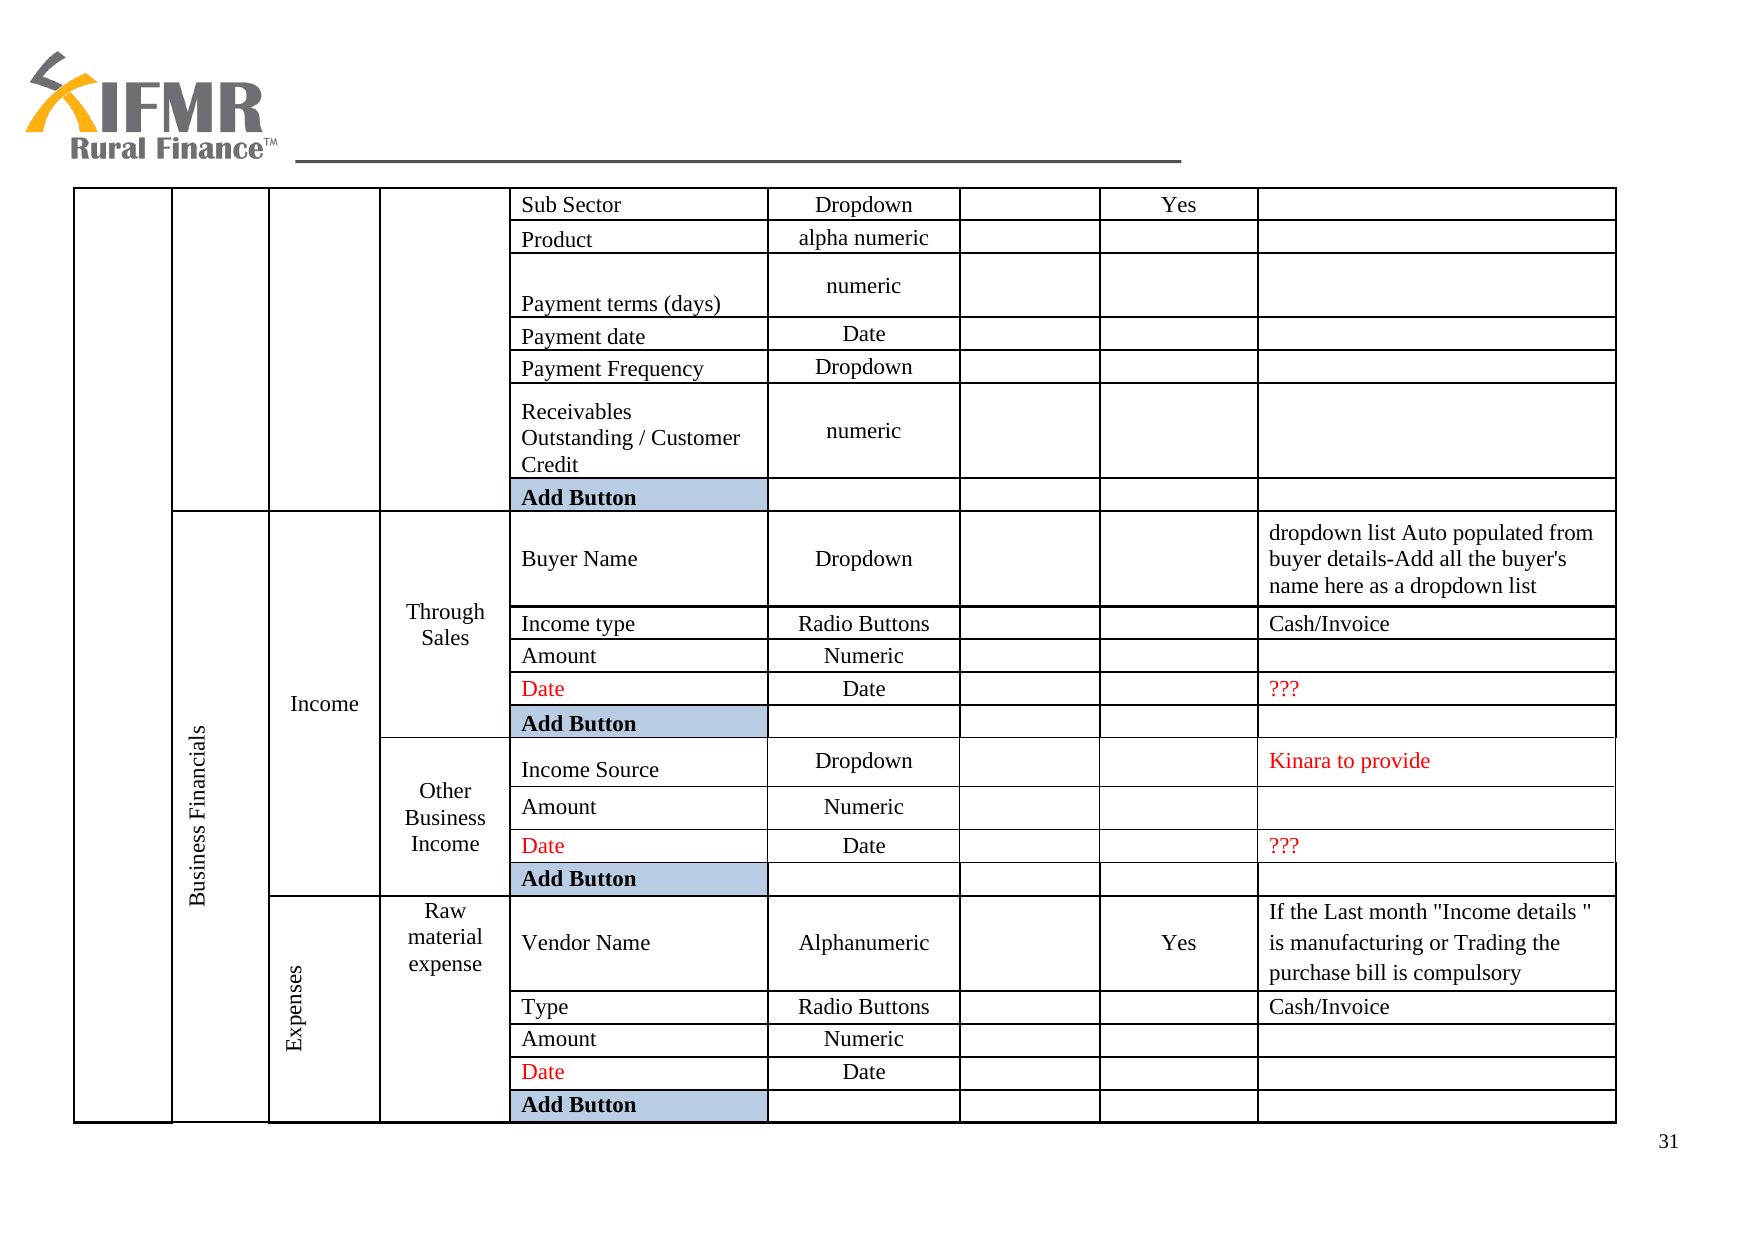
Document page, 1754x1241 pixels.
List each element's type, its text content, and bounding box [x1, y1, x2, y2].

table_cell [1259, 189, 1615, 219]
table_cell [961, 512, 1099, 605]
table_cell Product [511, 221, 767, 252]
table_cell [769, 863, 959, 895]
table_cell [961, 254, 1099, 316]
table_cell [1100, 787, 1257, 829]
table_cell Payment Frequency [511, 351, 767, 382]
table_cell Date [511, 830, 767, 862]
table_cell Income type [511, 608, 767, 638]
table_cell [1259, 221, 1615, 252]
table_cell [961, 673, 1099, 704]
table_cell [1101, 351, 1257, 382]
table_cell ??? [1259, 673, 1615, 704]
table_cell [1101, 1091, 1257, 1121]
table_cell Date [511, 673, 767, 704]
table_cell [1101, 706, 1257, 737]
table_cell If the Last month "Income details " is manufacturing or Trading the purchase bill is compulsory [1259, 897, 1615, 990]
table_cell Income [270, 512, 379, 895]
table_cell Amount [511, 787, 767, 829]
table_cell [1101, 1025, 1257, 1056]
table_cell [960, 787, 1099, 829]
table_cell Expenses [270, 897, 379, 1121]
table_cell Cash/Invoice [1259, 992, 1615, 1023]
table_cell [1101, 608, 1257, 638]
table_cell Dropdown [769, 351, 959, 382]
table_cell [1259, 862, 1615, 895]
table_cell [1259, 384, 1615, 477]
table_cell [1101, 992, 1257, 1023]
table_cell Dropdown [769, 189, 959, 219]
table_cell Kinara to provide [1258, 737, 1615, 786]
table_cell [960, 830, 1099, 862]
table_cell [1259, 1091, 1615, 1121]
table_cell Raw material expense [381, 897, 509, 1121]
table_cell Amount [511, 1025, 767, 1056]
table_cell [1101, 1058, 1257, 1089]
table_cell [1101, 254, 1257, 316]
table_cell Add Button [511, 479, 767, 510]
table_cell Other Business Income [381, 738, 509, 895]
table_cell Payment terms (days) [511, 254, 767, 316]
table_cell [1259, 351, 1615, 382]
table_cell [1259, 318, 1615, 349]
table_cell Amount [511, 640, 767, 671]
table_cell [961, 318, 1099, 349]
table_cell [960, 738, 1099, 786]
table_cell [769, 706, 959, 737]
table_cell Business Financials [173, 512, 268, 1121]
table_cell [1101, 318, 1257, 349]
table_cell Radio Buttons [769, 608, 959, 638]
table_cell Dropdown [768, 738, 959, 786]
table_cell [1259, 640, 1615, 671]
table_cell Date [768, 830, 959, 862]
table_cell [1101, 640, 1257, 671]
table_cell [961, 863, 1099, 895]
table_cell [961, 1091, 1099, 1121]
table_cell Income Source [511, 738, 767, 786]
table_cell [769, 1091, 959, 1121]
table_cell [961, 479, 1099, 510]
table_cell [1259, 1058, 1615, 1089]
table_cell alpha numeric [769, 221, 959, 252]
table_cell [961, 351, 1099, 382]
table_cell [1101, 221, 1257, 252]
table_cell [1101, 384, 1257, 477]
table_cell [961, 221, 1099, 252]
table_cell Date [769, 673, 959, 704]
table_cell dropdown list Auto populated from buyer details-Add all the buyer's name here as a dropdown list [1259, 512, 1615, 605]
table_cell Date [769, 318, 959, 349]
table_cell Yes [1101, 189, 1257, 219]
table_cell Type [511, 992, 767, 1023]
table_cell Add Button [511, 863, 767, 895]
table_cell [1259, 1025, 1615, 1056]
table_cell Date [769, 1058, 959, 1089]
table_cell Receivables Outstanding / Customer Credit [511, 384, 767, 477]
table_cell [1259, 254, 1615, 316]
table_cell Radio Buttons [769, 992, 959, 1023]
table_cell [961, 384, 1099, 477]
table_cell Add Button [511, 1091, 767, 1121]
table_cell Through Sales [381, 512, 509, 737]
table_cell [1101, 673, 1257, 704]
table_cell Payment date [511, 318, 767, 349]
table_cell [961, 1058, 1099, 1089]
table_cell Numeric [769, 1025, 959, 1056]
picture [18, 45, 284, 166]
table_cell [961, 992, 1099, 1023]
table_cell Cash/Invoice [1259, 608, 1615, 638]
table_cell Dropdown [769, 512, 959, 605]
table_cell [769, 479, 959, 510]
table_cell [961, 706, 1099, 737]
table_cell [961, 640, 1099, 671]
table_cell [961, 897, 1099, 990]
table_cell Numeric [769, 640, 959, 671]
table_cell [1259, 706, 1615, 737]
table_cell [1101, 479, 1257, 510]
table_cell [961, 608, 1099, 638]
table_cell [1100, 738, 1257, 786]
table_cell Vendor Name [511, 897, 767, 990]
table_cell [961, 189, 1099, 219]
table_cell numeric [769, 384, 959, 477]
table_cell [1258, 786, 1615, 829]
table_cell Numeric [768, 787, 959, 829]
table_cell [1100, 830, 1257, 862]
table_cell [1101, 512, 1257, 605]
table_cell numeric [769, 254, 959, 316]
table_cell Buyer Name [511, 512, 767, 605]
table_cell [961, 1025, 1099, 1056]
table_cell Sub Sector [511, 189, 767, 219]
table_cell Add Button [511, 706, 767, 737]
table_cell ??? [1258, 829, 1615, 862]
table_cell [1259, 479, 1615, 510]
table_cell Alphanumeric [769, 897, 959, 990]
table_cell Date [511, 1058, 767, 1089]
table_cell [1101, 863, 1257, 895]
table_cell Yes [1101, 897, 1257, 990]
